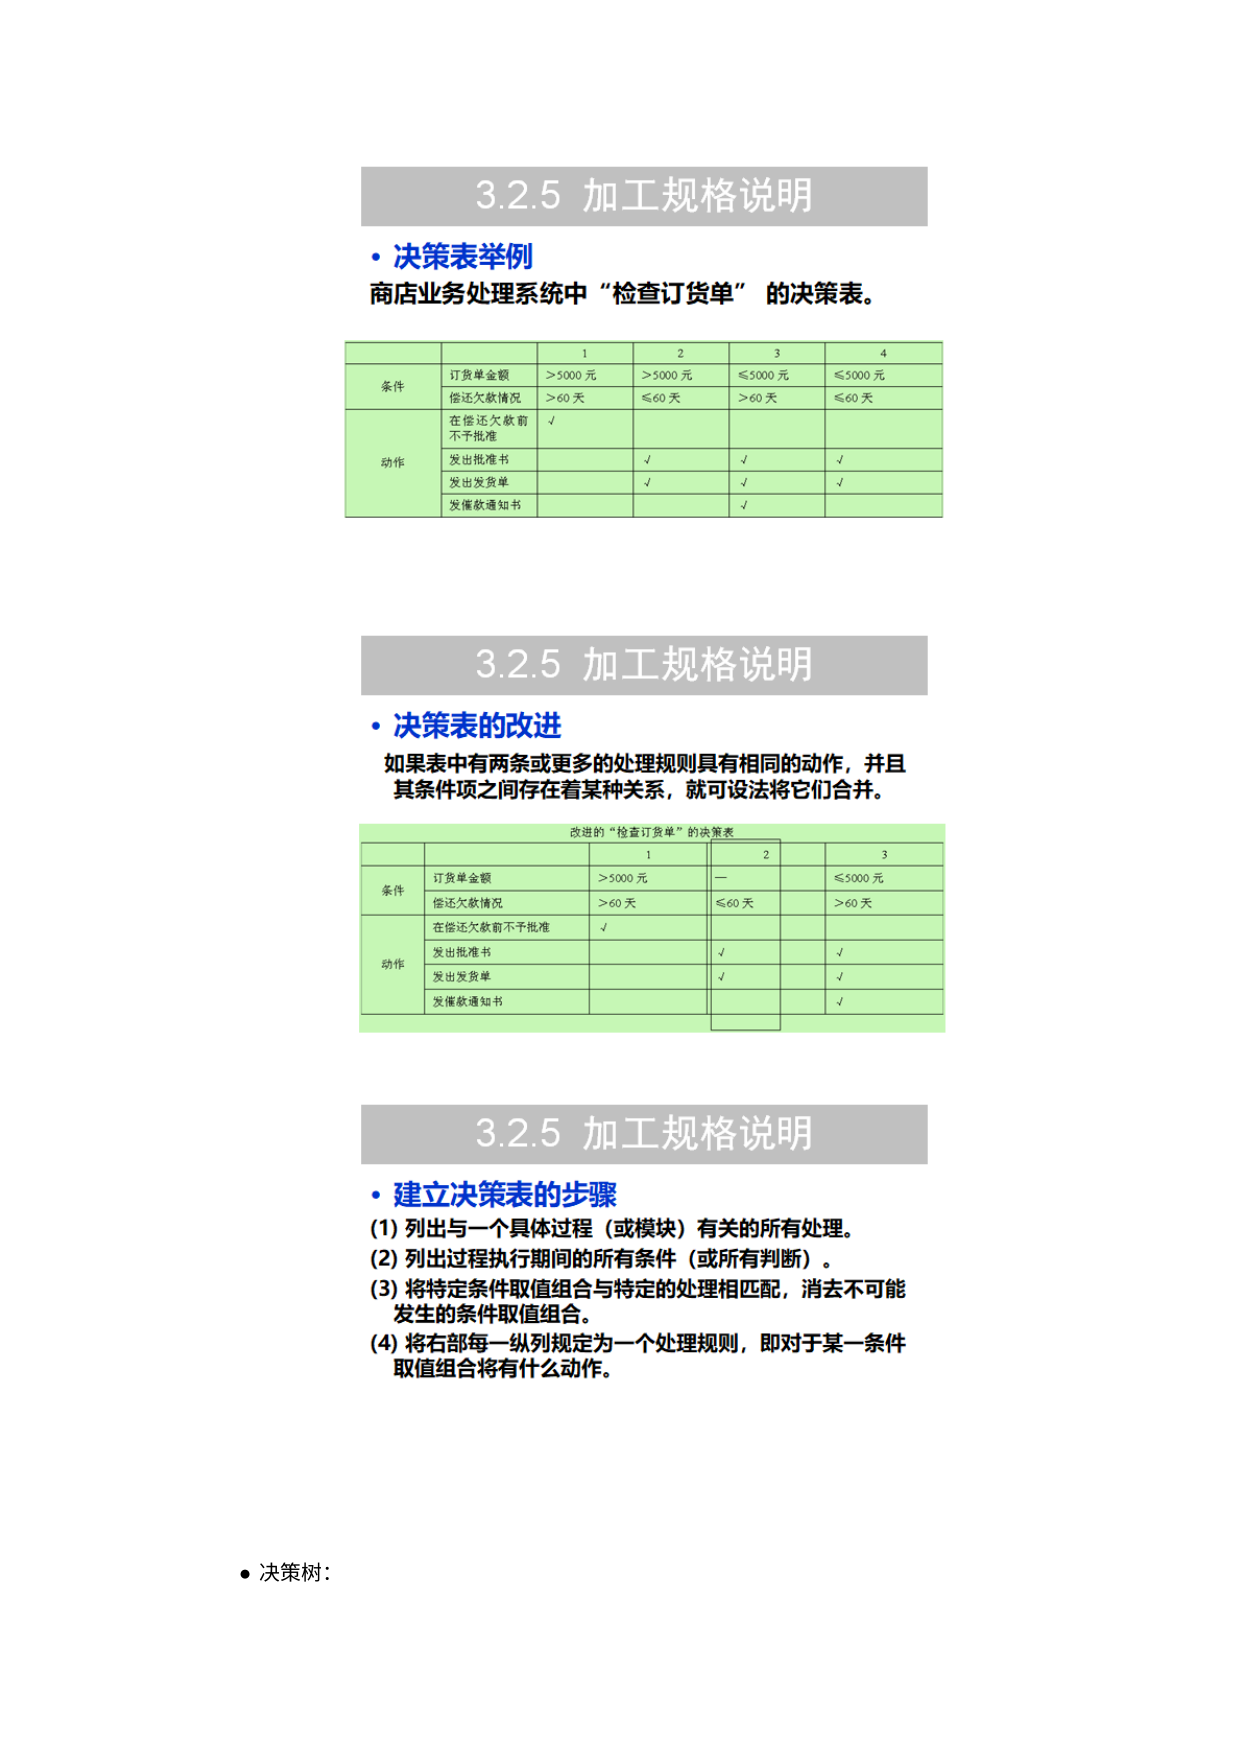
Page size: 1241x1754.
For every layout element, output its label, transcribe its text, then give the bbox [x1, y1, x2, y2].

picture [332, 150, 958, 1557]
list 决策树： [238, 1556, 1090, 1586]
